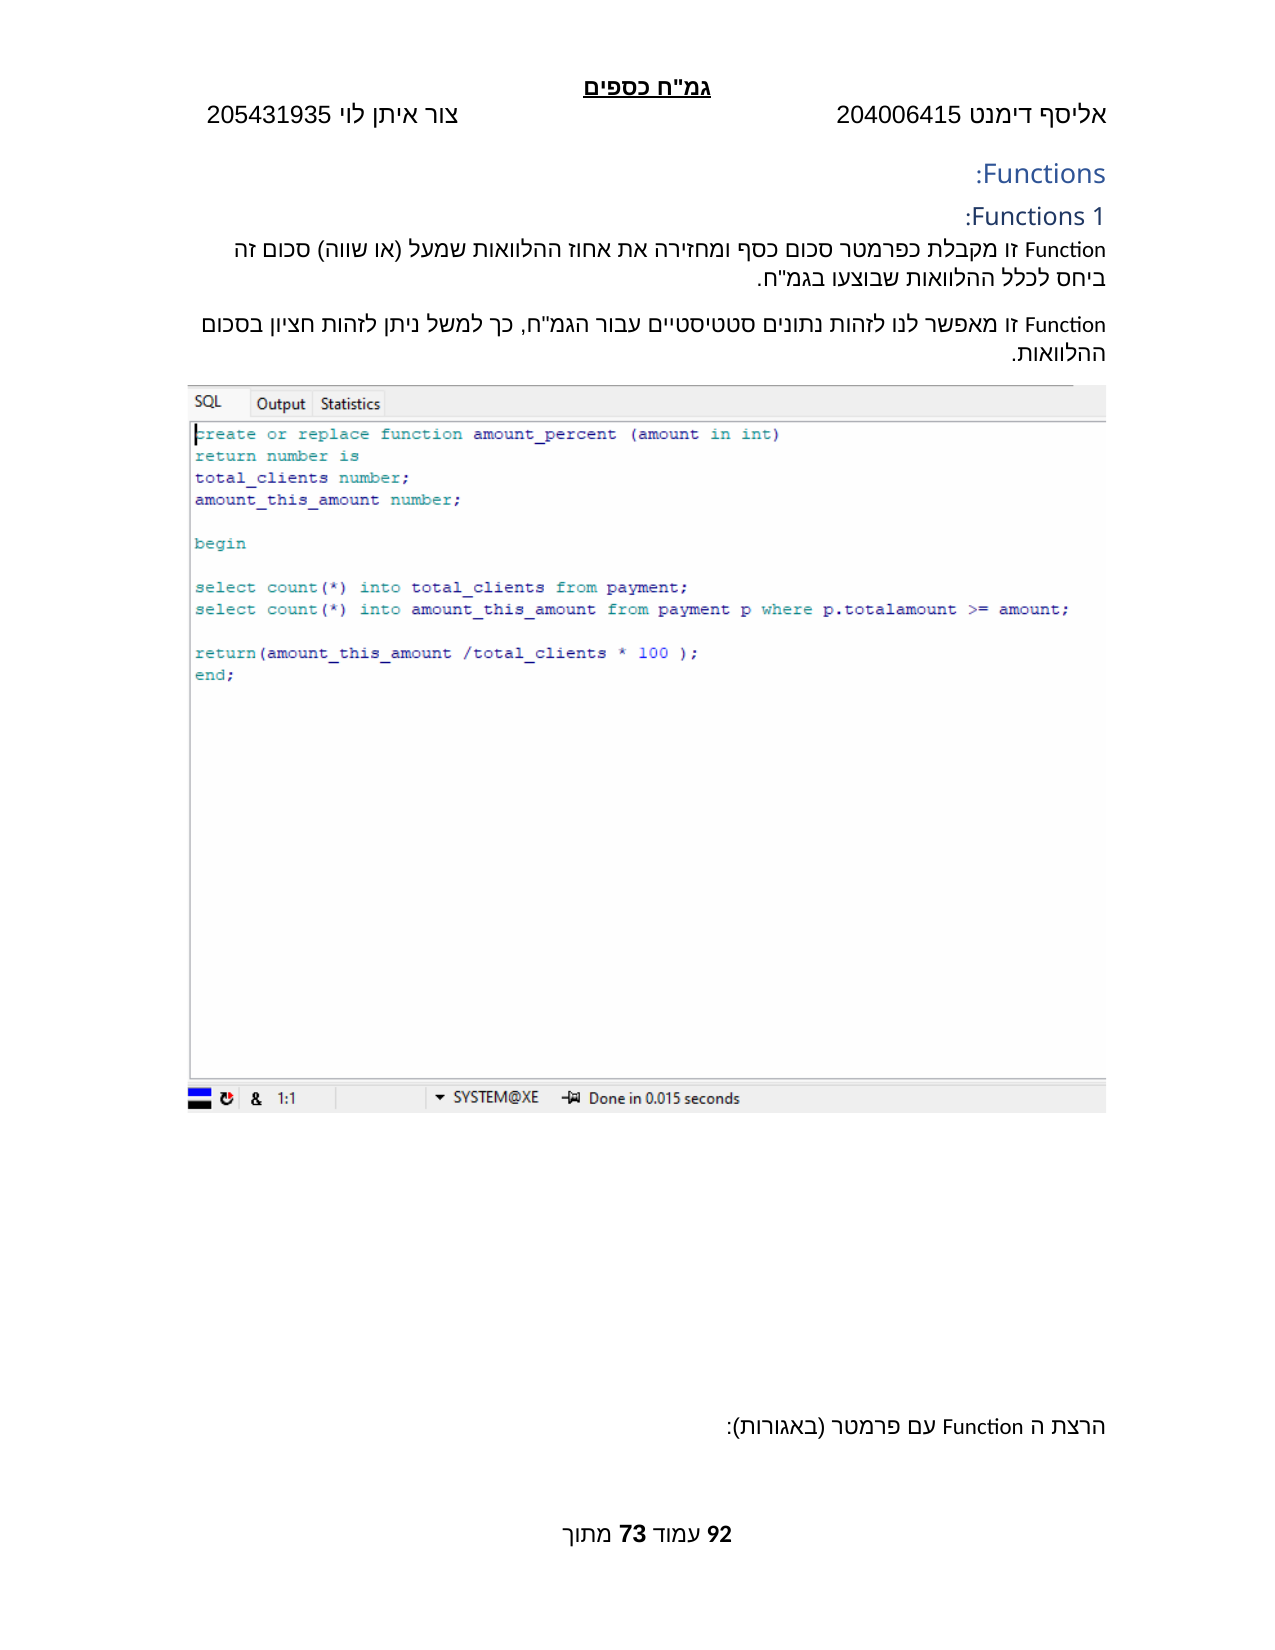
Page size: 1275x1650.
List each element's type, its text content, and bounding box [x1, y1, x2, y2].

picture [187, 385, 1107, 1113]
subtitle Functions 1: [187, 198, 1106, 232]
text Function זו מקבלת כפרמטר סכום כסף ומחזירה את אחוז ההלוואות שמעל (או שווה) סכום זה ביחס לכלל ההלוואות שבוצעו בגמ"ח. [187, 235, 1106, 291]
text Function זו מאפשר לנו לזהות נתונים סטטיסטיים עבור הגמ"ח, כך למשל ניתן לזהות חציון בסכום ההלוואות. [187, 310, 1106, 367]
text הרצת ה Function עם פרמטר (באגורות): [187, 1412, 1106, 1441]
subtitle Functions: [187, 154, 1106, 191]
